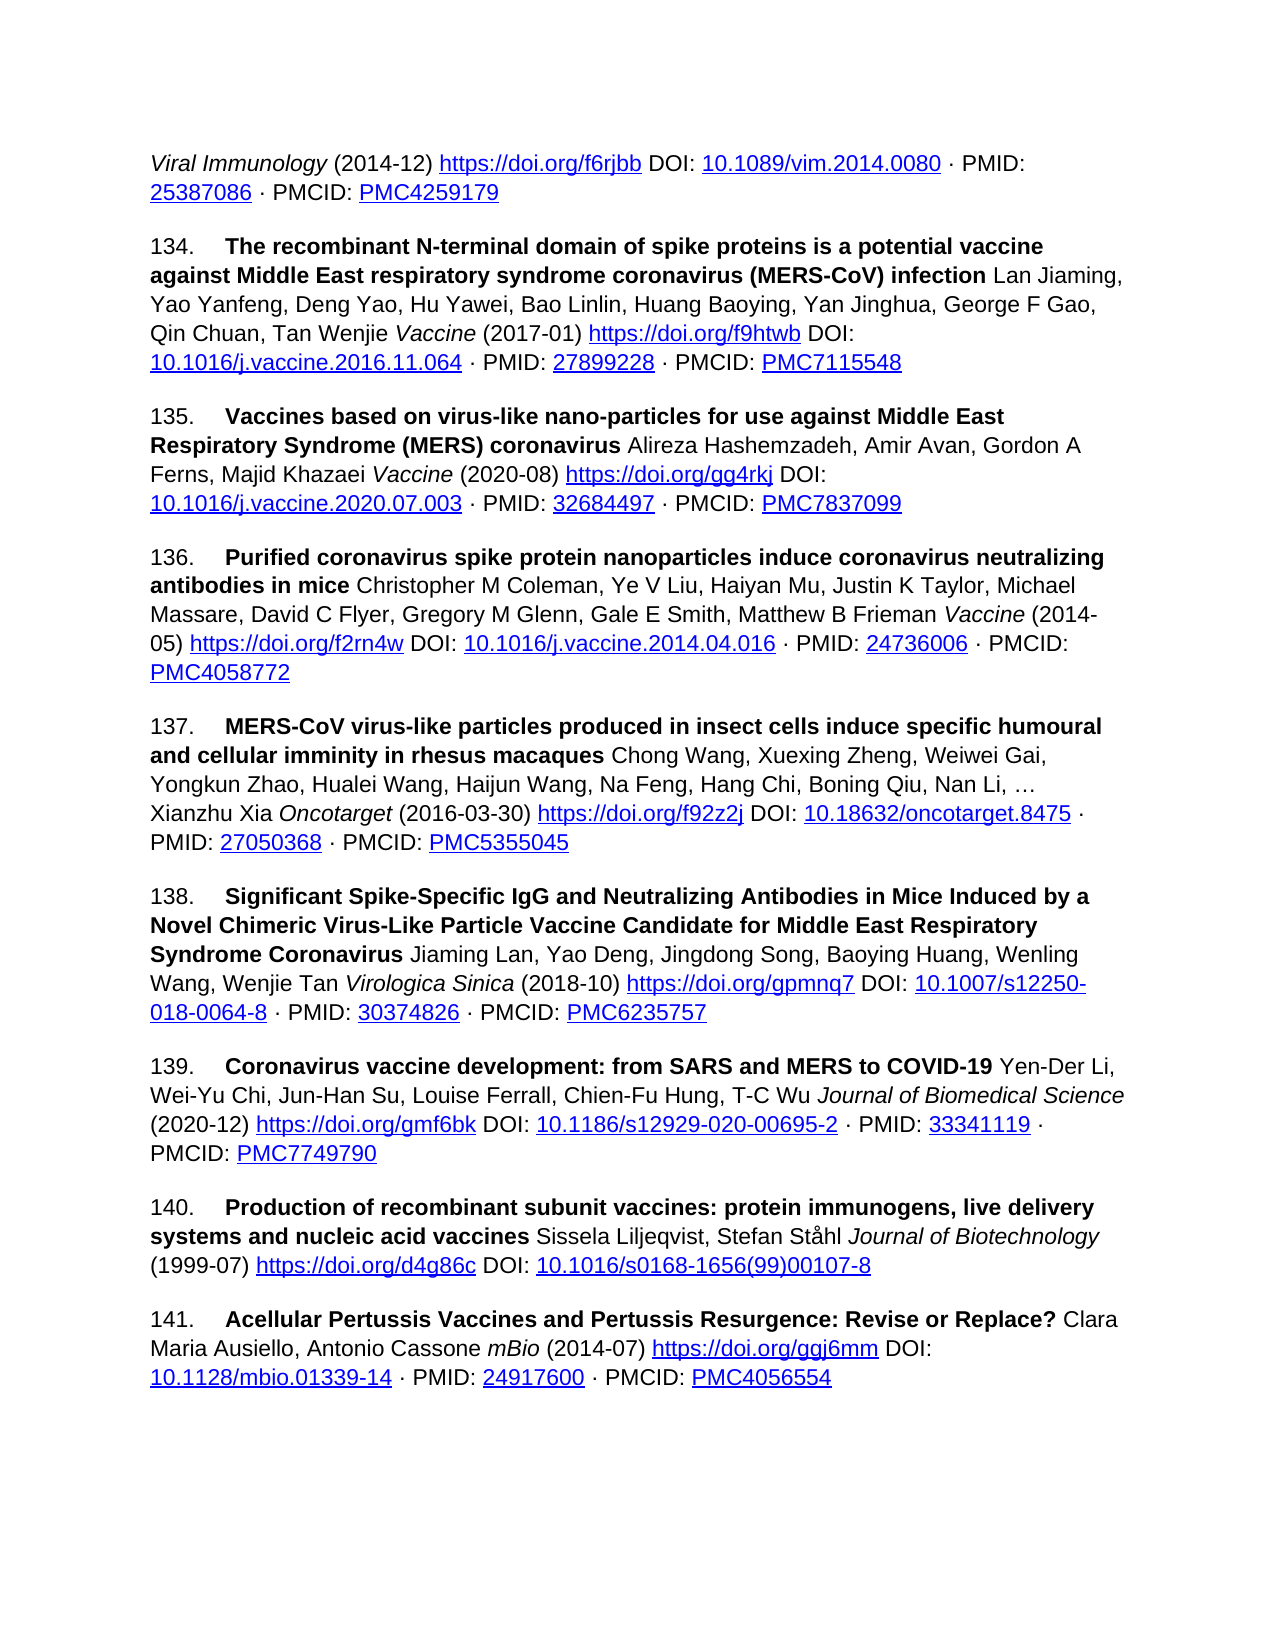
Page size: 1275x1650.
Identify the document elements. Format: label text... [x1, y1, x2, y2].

text 141. Acellular Pertussis Vaccines and Pertussis Resurgence: Revise or Replace? Clara Maria Ausiello, Antonio Cassone mBio (2014-07) https://doi.org/ggj6mm DOI: 10.1128/mbio.01339-14 · PMID: 24917600 · PMCID: PMC4056554 [150, 1306, 1125, 1390]
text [150, 150, 1125, 205]
text 137. MERS-CoV virus-like particles produced in insect cells induce specific humoural and cellular imminity in rhesus macaques Chong Wang, Xuexing Zheng, Weiwei Gai, Yongkun Zhao, Hualei Wang, Haijun Wang, Na Feng, Hang Chi, Boning Qiu, Nan Li, … Xianzhu Xia Oncotarget (2016-03-30) https://doi.org/f92z2j DOI: 10.18632/oncotarget.8475 · PMID: 27050368 · PMCID: PMC5355045 [150, 713, 1125, 856]
text 136. Purified coronavirus spike protein nanoparticles induce coronavirus neutralizing antibodies in mice Christopher M Coleman, Ye V Liu, Haiyan Mu, Justin K Taylor, Michael Massare, David C Flyer, Gregory M Glenn, Gale E Smith, Matthew B Frieman Vaccine (2014-05) https://doi.org/f2rn4w DOI: 10.1016/j.vaccine.2014.04.016 · PMID: 24736006 · PMCID: PMC4058772 [150, 543, 1125, 686]
text 138. Significant Spike-Specific IgG and Neutralizing Antibodies in Mice Induced by a Novel Chimeric Virus-Like Particle Vaccine Candidate for Middle East Respiratory Syndrome Coronavirus Jiaming Lan, Yao Deng, Jingdong Song, Baoying Huang, Wenling Wang, Wenjie Tan Virologica Sinica (2018-10) https://doi.org/gpmnq7 DOI: 10.1007/s12250-018-0064-8 · PMID: 30374826 · PMCID: PMC6235757 [150, 883, 1125, 1025]
text 135. Vaccines based on virus-like nano-particles for use against Middle East Respiratory Syndrome (MERS) coronavirus Alireza Hashemzadeh, Amir Avan, Gordon A Ferns, Majid Khazaei Vaccine (2020-08) https://doi.org/gg4rkj DOI: 10.1016/j.vaccine.2020.07.003 · PMID: 32684497 · PMCID: PMC7837099 [150, 403, 1125, 516]
text 139. Coronavirus vaccine development: from SARS and MERS to COVID-19 Yen-Der Li, Wei-Yu Chi, Jun-Han Su, Louise Ferrall, Chien-Fu Hung, T-C Wu Journal of Biomedical Science (2020-12) https://doi.org/gmf6bk DOI: 10.1186/s12929-020-00695-2 · PMID: 33341119 · PMCID: PMC7749790 [150, 1053, 1125, 1166]
text 140. Production of recombinant subunit vaccines: protein immunogens, live delivery systems and nucleic acid vaccines Sissela Liljeqvist, Stefan Ståhl Journal of Biotechnology (1999-07) https://doi.org/d4g86c DOI: 10.1016/s0168-1656(99)00107-8 [150, 1194, 1125, 1278]
text 134. The recombinant N-terminal domain of spike proteins is a potential vaccine against Middle East respiratory syndrome coronavirus (MERS-CoV) infection Lan Jiaming, Yao Yanfeng, Deng Yao, Hu Yawei, Bao Linlin, Huang Baoying, Yan Jinghua, George F Gao, Qin Chuan, Tan Wenjie Vaccine (2017-01) https://doi.org/f9htwb DOI: 10.1016/j.vaccine.2016.11.064 · PMID: 27899228 · PMCID: PMC7115548 [150, 233, 1125, 375]
